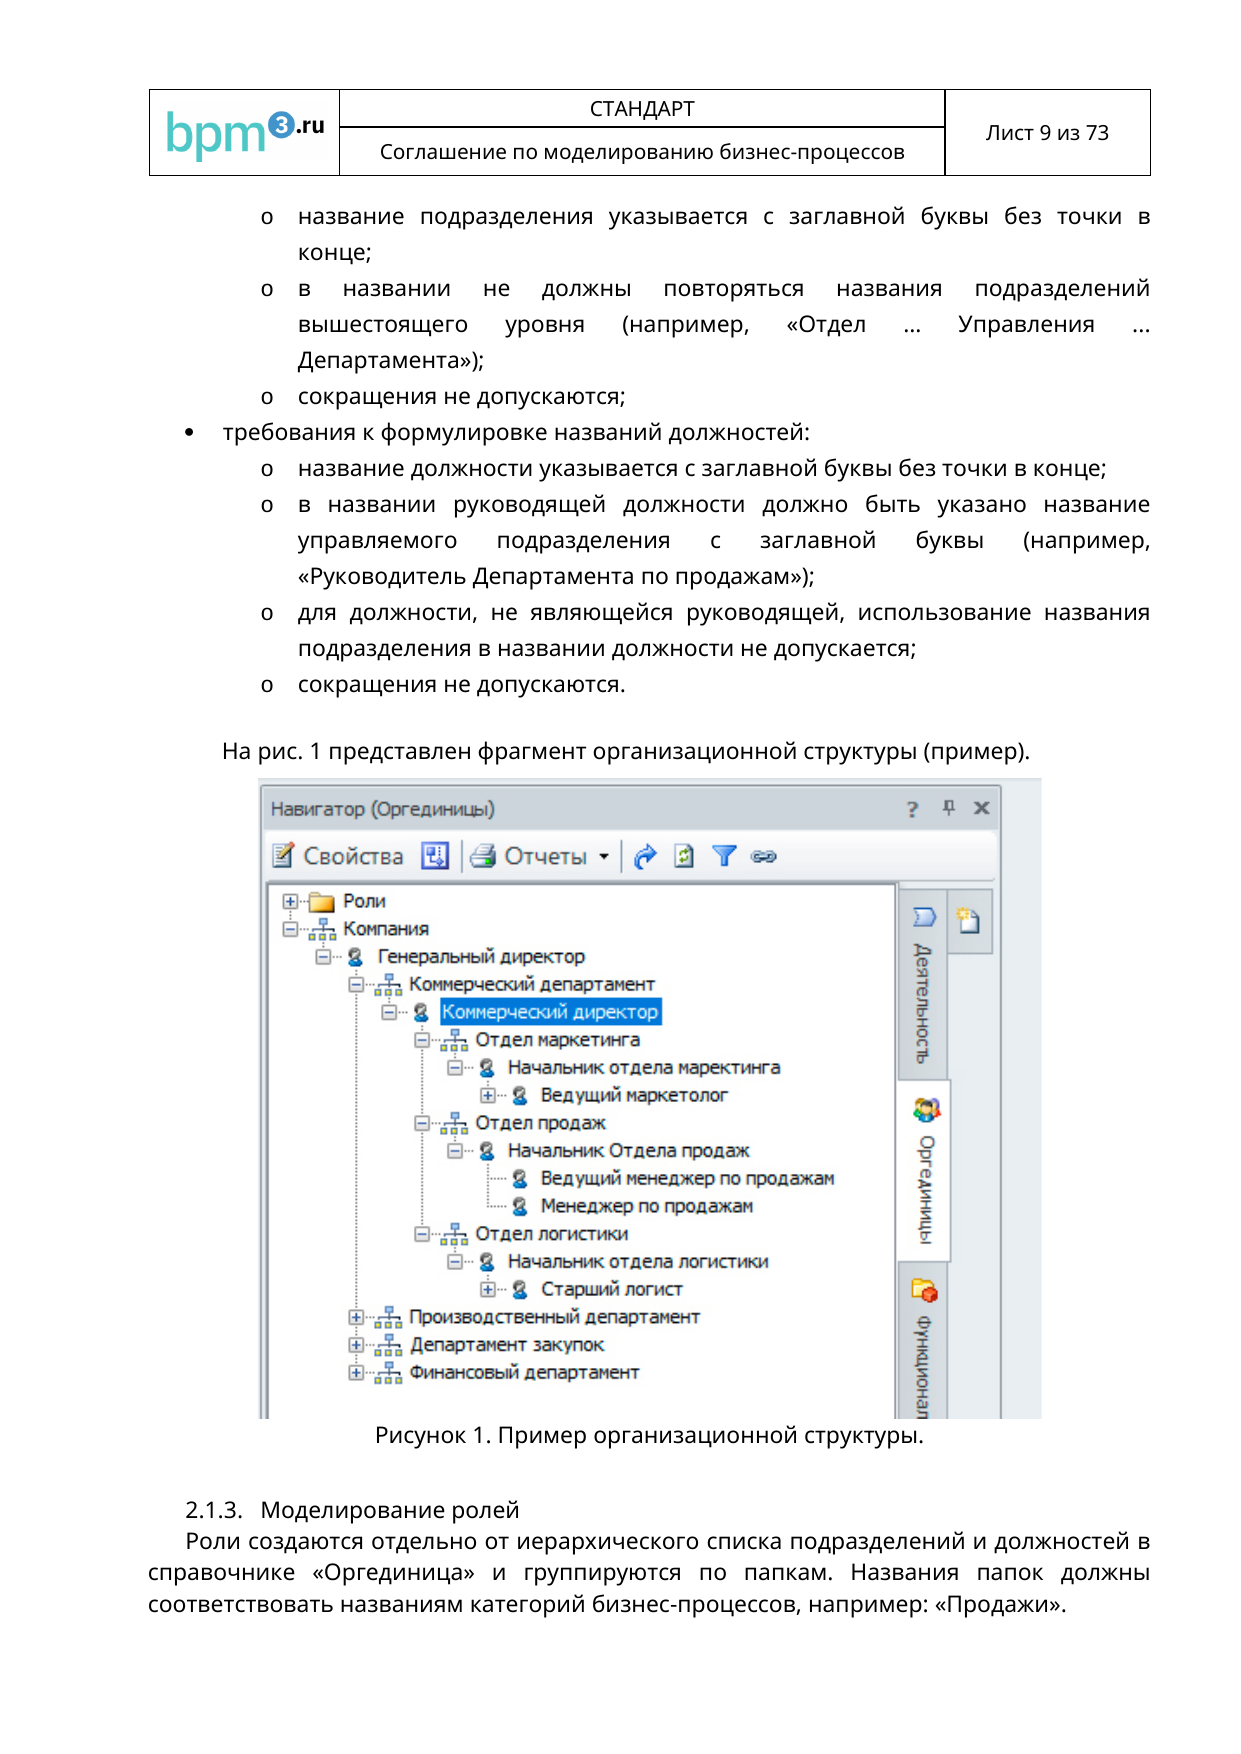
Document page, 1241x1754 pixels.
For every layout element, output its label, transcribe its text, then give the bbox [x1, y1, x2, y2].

list название подразделения указывается с заглавной буквы без точки в конце; [260, 200, 1152, 267]
picture [161, 100, 328, 164]
list название должности указывается с заглавной буквы без точки в конце; [260, 452, 1152, 483]
list в названии руководящей должности должно быть указано название управляемого подразделения с заглавной буквы (например, «Руководитель Департамента по продажам»); [260, 488, 1152, 591]
list для должности, не являющейся руководящей, использование названия подразделения в названии должности не допускается; [260, 596, 1152, 663]
list Моделирование ролей [185, 1494, 1152, 1525]
text Рисунок 1. Пример организационной структуры. [148, 1419, 1152, 1450]
list требования к формулировке названий должностей: [185, 416, 1152, 447]
list сокращения не допускаются. [260, 668, 1152, 699]
picture [257, 778, 1042, 1419]
text На рис. 1 представлен фрагмент организационной структуры (пример). [148, 735, 1152, 766]
list в названии не должны повторяться названия подразделений вышестоящего уровня (например, «Отдел … Управления ... Департамента»); [260, 272, 1152, 375]
text Роли создаются отдельно от иерархического списка подразделений и должностей в справочнике «Оргединица» и группируются по папкам. Названия папок должны соответствовать названиям категорий бизнес-процессов, например: «Продажи». [148, 1525, 1152, 1619]
list сокращения не допускаются; [260, 380, 1152, 411]
